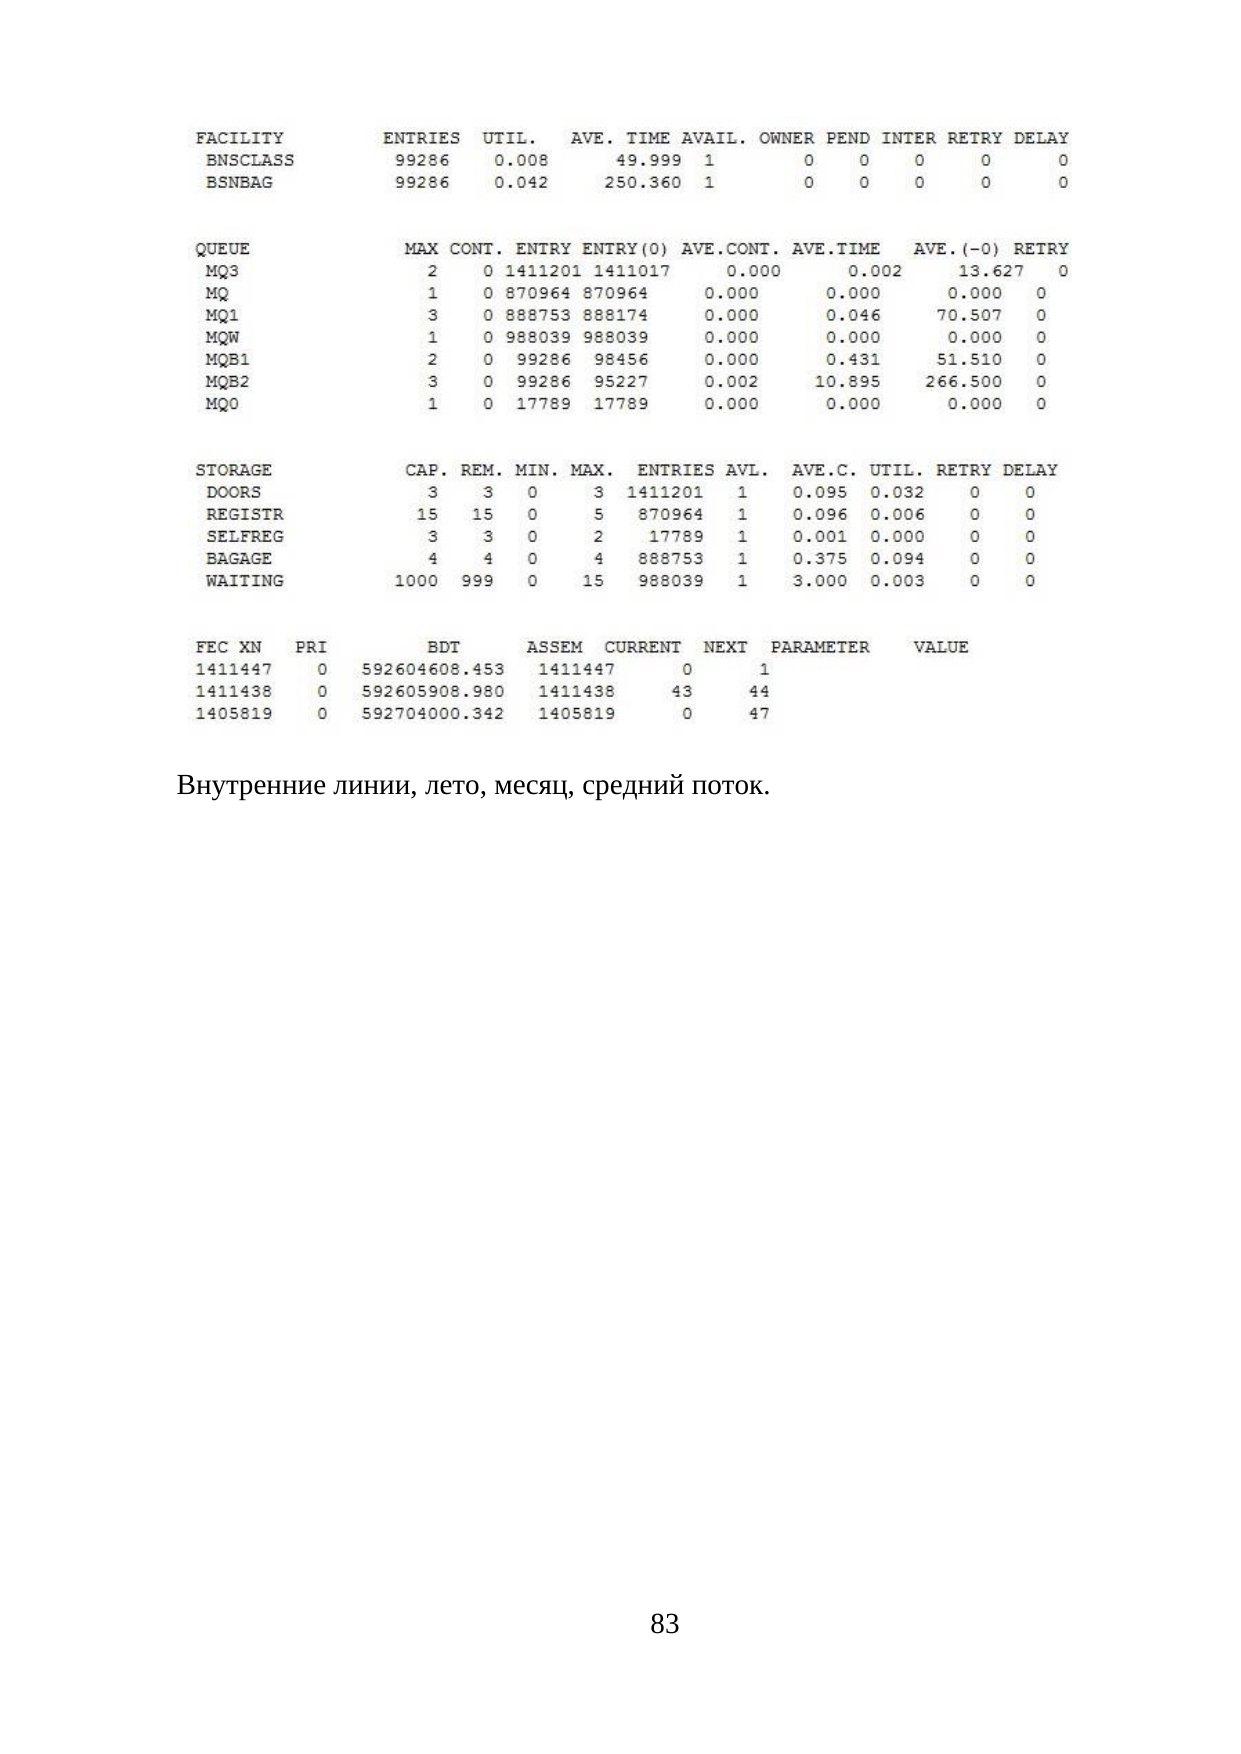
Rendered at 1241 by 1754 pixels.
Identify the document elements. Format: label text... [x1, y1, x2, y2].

text Внутренние линии, лето, месяц, средний поток. [176, 767, 1153, 801]
picture [187, 116, 1087, 744]
